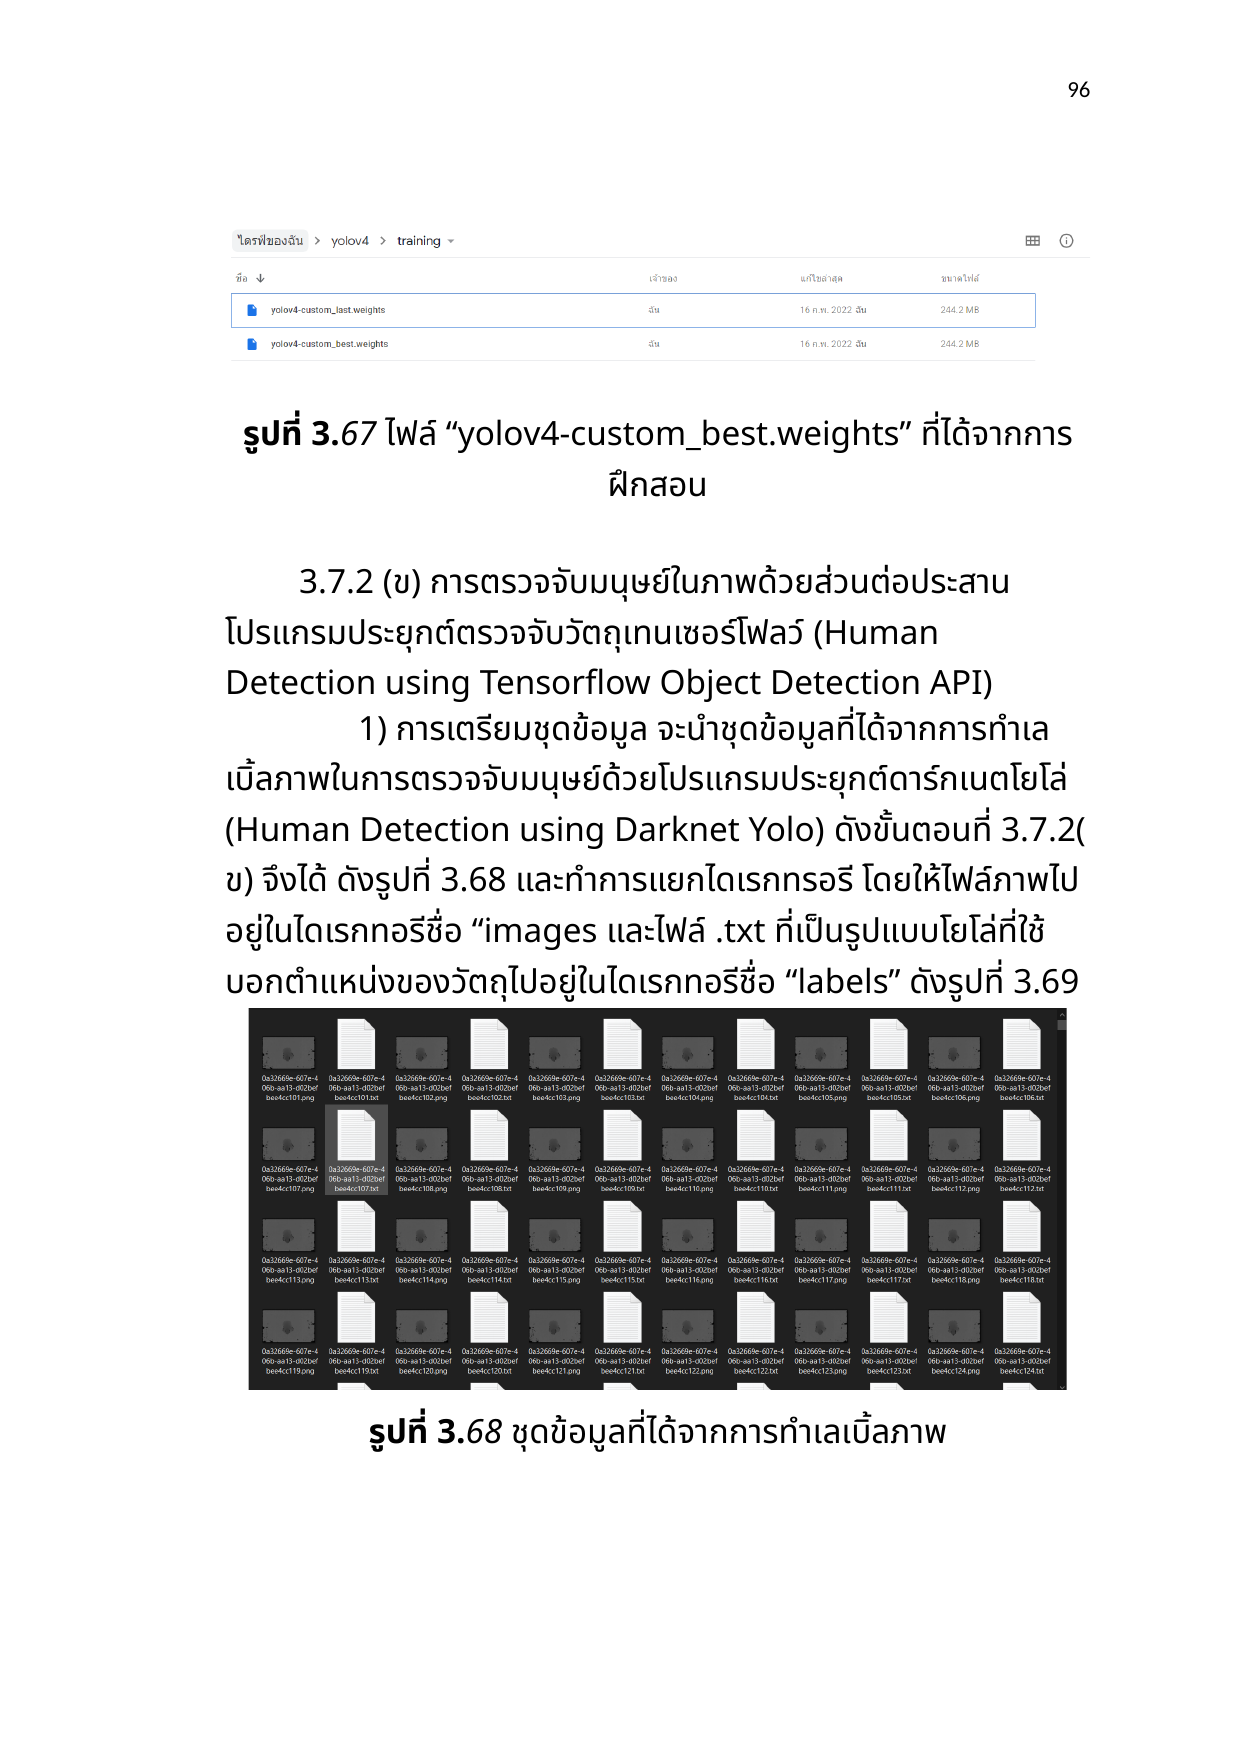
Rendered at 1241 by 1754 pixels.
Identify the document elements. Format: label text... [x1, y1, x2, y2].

text รูปที่ 3.67 ไฟล์ “yolov4-custom_best.weights” ที่ได้จากการฝึกสอน [225, 410, 1090, 511]
picture [225, 225, 1091, 391]
text 1) การเตรียมชุดข้อมูล จะนำชุดข้อมูลที่ได้จากการทำเลเบิ้ลภาพในการตรวจจับมนุษย์ด้วยโปรแกรมประยุกต์ดาร์กเนตโยโล่ (Human Detection using Darknet Yolo) ดังขั้นตอนที่ 3.7.2(ข) จึงได้ ดังรูปที่ 3.68 และทำการแยกไดเรกทรอรี โดยให้ไฟล์ภาพไปอยู่ในไดเรกทอรีชื่อ “images และไฟล์ .txt ที่เป็นรูปแบบโยโล่ที่ใช้บอกตำแหน่งของวัตถุไปอยู่ในไดเรกทอรีชื่อ “labels” ดังรูปที่ 3.69 [225, 704, 1090, 1008]
text รูปที่ 3.68 ชุดข้อมูลที่ได้จากการทำเลเบิ้ลภาพ [225, 1408, 1090, 1459]
picture [248, 1008, 1067, 1390]
subtitle 3.7.2 (ข) การตรวจจับมนุษย์ในภาพด้วยส่วนต่อประสานโปรแกรมประยุกต์ตรวจจับวัตถุเทนเซอร์โฟลว์ (Human Detection using Tensorflow Object Detection API) [225, 558, 1090, 704]
